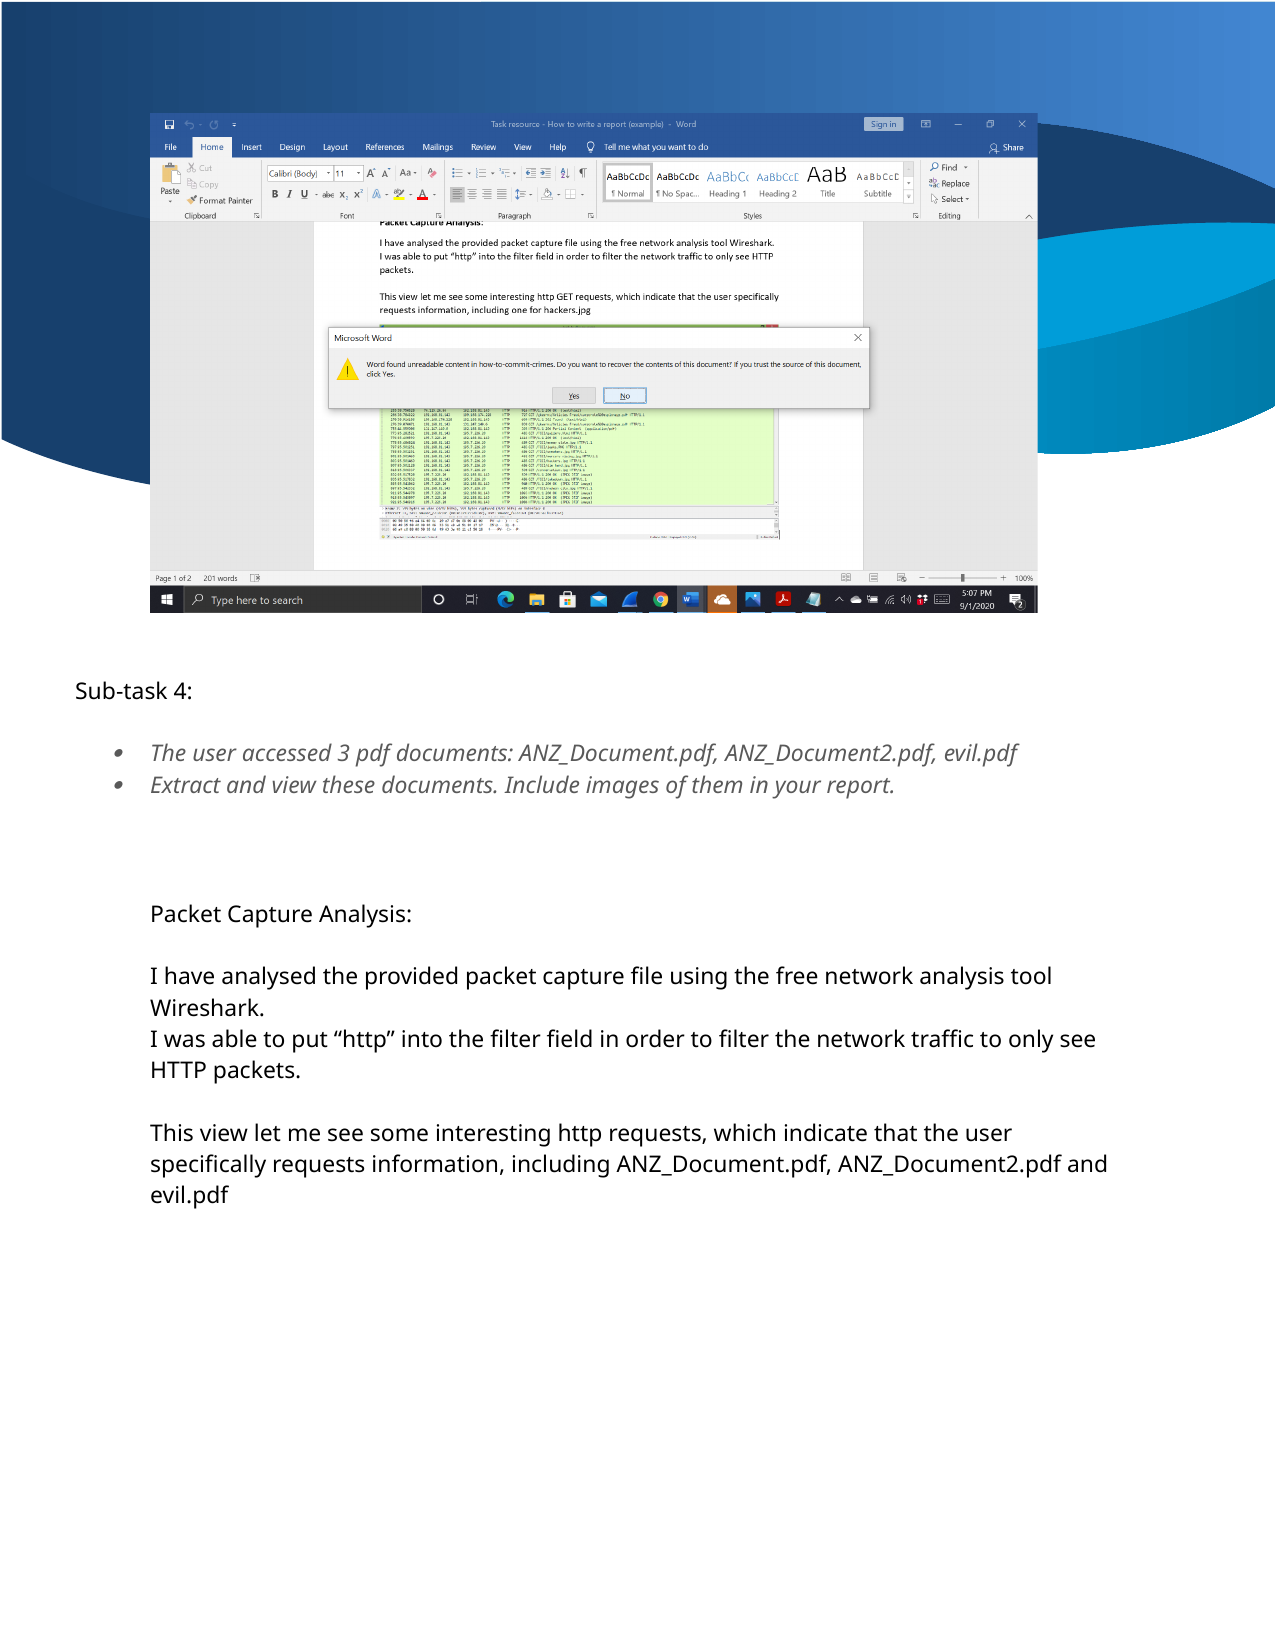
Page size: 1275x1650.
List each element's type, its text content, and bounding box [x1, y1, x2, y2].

list The user accessed 3 pdf documents: ANZ_Document.pdf, ANZ_Document2.pdf, evil.pdf [112, 737, 1200, 769]
picture [150, 113, 1038, 613]
list Extract and view these documents. Include images of them in your report. [112, 769, 1200, 800]
text Sub-task 4: [75, 675, 1200, 706]
list Packet Capture Analysis: [150, 898, 1125, 929]
list I have analysed the provided packet capture file using the free network analysis tool Wireshark. I was able to put “http” into the filter field in order to filter the network traffic to only see HTTP packets. This view let me see some interesting http requests, which indicate that the user specifically requests information, including ANZ_Document.pdf, ANZ_Document2.pdf and evil.pdf [150, 960, 1125, 1210]
